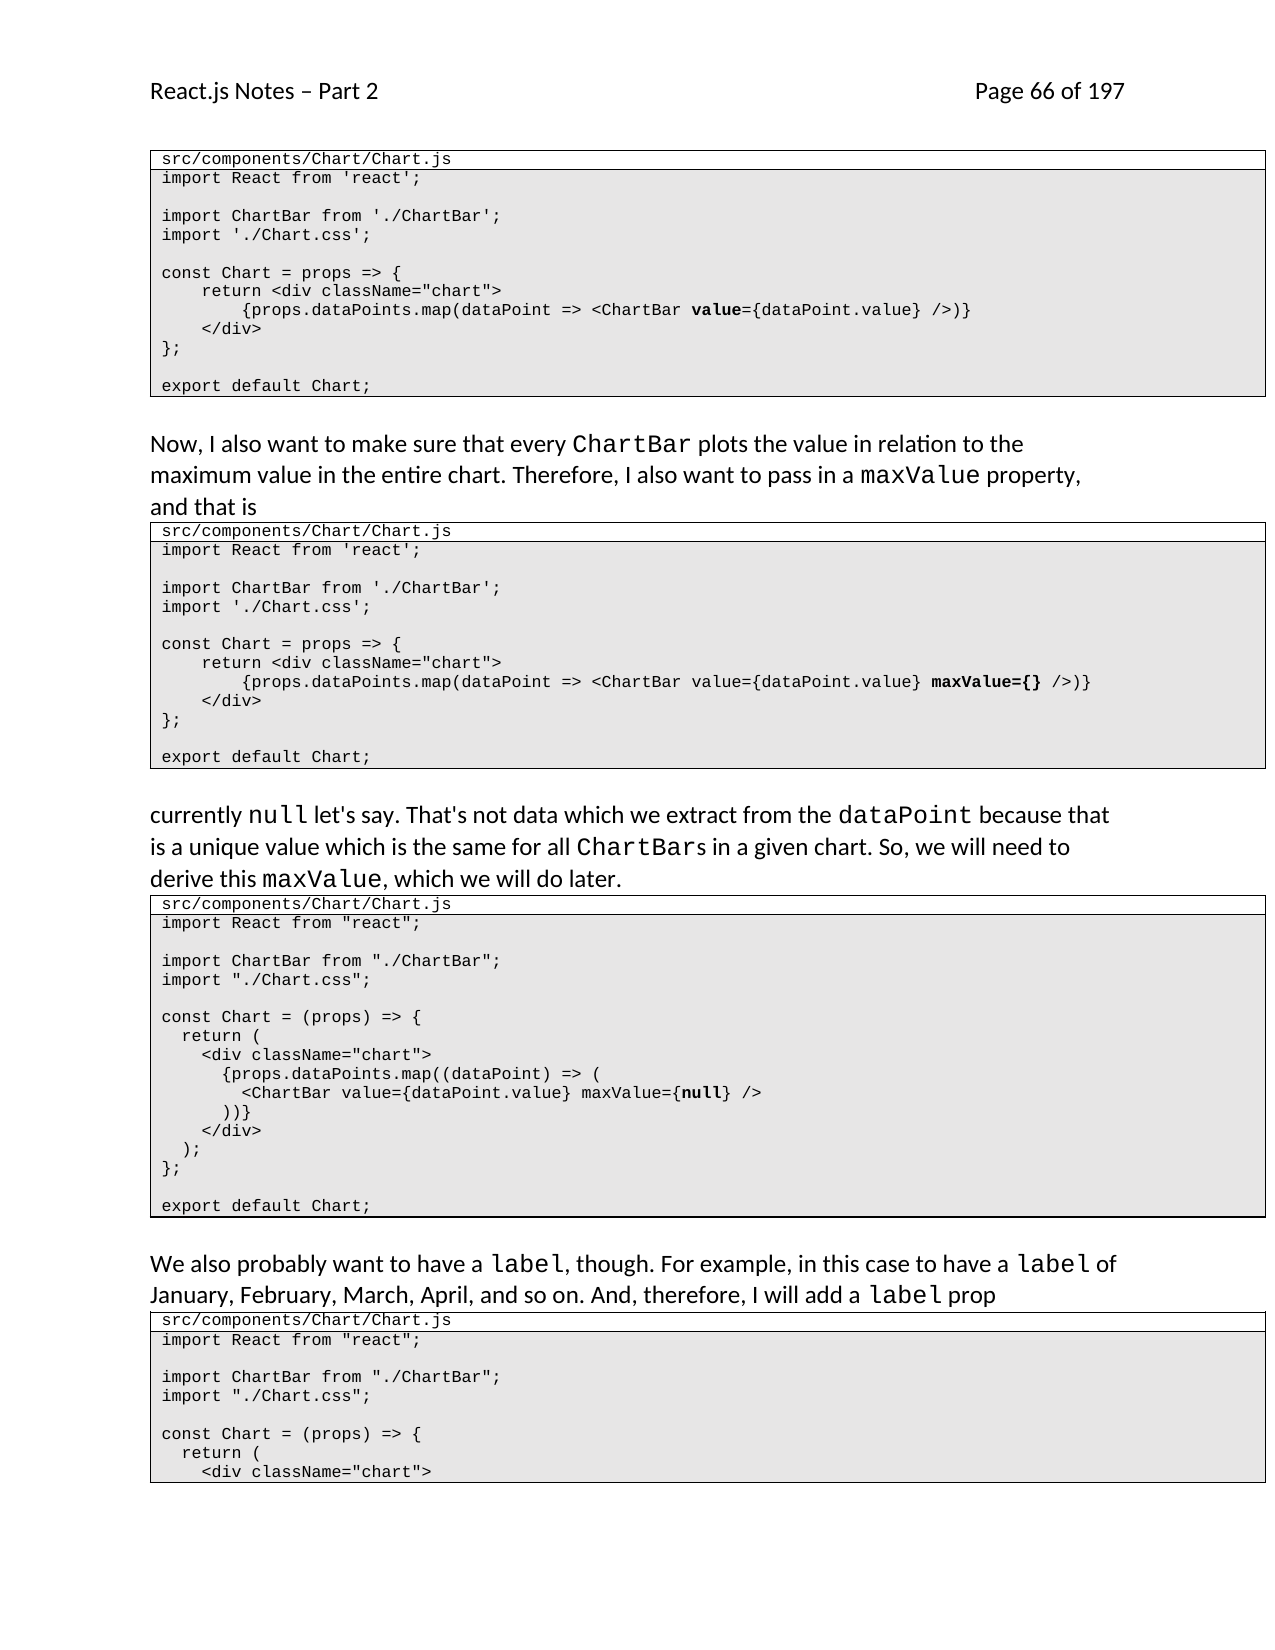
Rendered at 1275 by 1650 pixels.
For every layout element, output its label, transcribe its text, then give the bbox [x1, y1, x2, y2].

table_cell import React from "react"; import ChartBar from "./ChartBar"; import "./Chart.css"; const Chart = (props) => { return ( <div className="chart"> {props.dataPoints.map((dataPoint) => ( <ChartBar value={dataPoint.value} maxValue={null} /> ))} </div> ); }; export default Chart; [151, 915, 1265, 1216]
text currently null let's say. That's not data which we extract from the dataPoint because that is a unique value which is the same for all ChartBars in a given chart. So, we will need to derive this maxValue, which we will do later. [150, 799, 1125, 895]
table_header src/components/Chart/Chart.js [151, 523, 1265, 541]
table_header src/components/Chart/Chart.js [151, 1313, 1265, 1331]
table_header src/components/Chart/Chart.js [151, 896, 1265, 914]
text Now, I also want to make sure that every ChartBar plots the value in relation to the maximum value in the entire chart. Therefore, I also want to pass in a maxValue property, and that is [150, 428, 1125, 522]
table_header src/components/Chart/Chart.js [151, 151, 1265, 169]
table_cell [151, 1332, 1265, 1482]
text We also probably want to have a label, though. For example, in this case to have a label of January, February, March, April, and so on. And, therefore, I will add a label prop [150, 1248, 1125, 1311]
table_cell import React from 'react'; import ChartBar from './ChartBar'; import './Chart.css'; const Chart = props => { return <div className="chart"> {props.dataPoints.map(dataPoint => <ChartBar value={dataPoint.value} maxValue={} />)} </div> }; export default Chart; [151, 542, 1265, 768]
